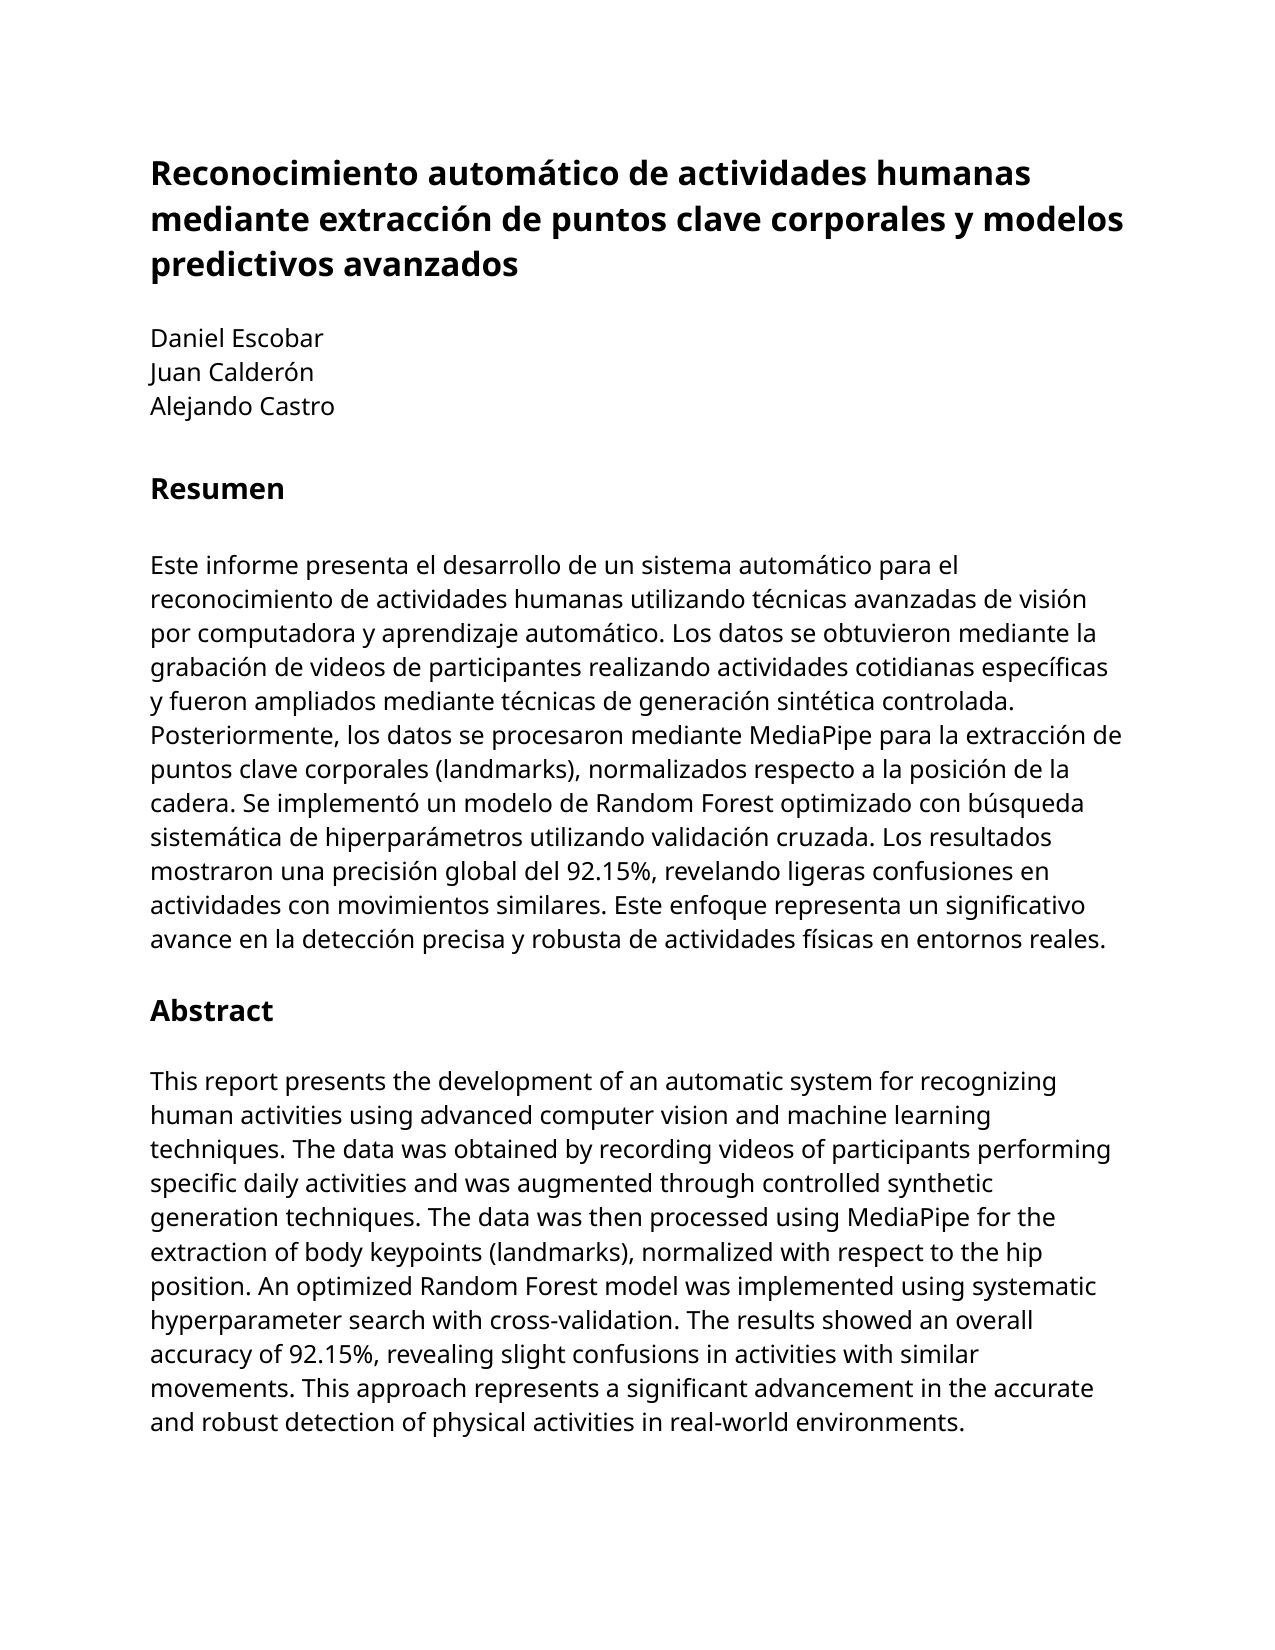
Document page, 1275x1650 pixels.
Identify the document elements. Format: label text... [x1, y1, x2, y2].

text Daniel Escobar [150, 320, 1125, 354]
text Este informe presenta el desarrollo de un sistema automático para el reconocimiento de actividades humanas utilizando técnicas avanzadas de visión por computadora y aprendizaje automático. Los datos se obtuvieron mediante la grabación de videos de participantes realizando actividades cotidianas específicas y fueron ampliados mediante técnicas de generación sintética controlada. Posteriormente, los datos se procesaron mediante MediaPipe para la extracción de puntos clave corporales (landmarks), normalizados respecto a la posición de la cadera. Se implementó un modelo de Random Forest optimizado con búsqueda sistemática de hiperparámetros utilizando validación cruzada. Los resultados mostraron una precisión global del 92.15%, revelando ligeras confusiones en actividades con movimientos similares. Este enfoque representa un significativo avance en la detección precisa y robusta de actividades físicas en entornos reales. [150, 547, 1125, 956]
text Resumen [150, 468, 1125, 508]
text Alejando Castro [150, 388, 1125, 422]
text This report presents the development of an automatic system for recognizing human activities using advanced computer vision and machine learning techniques. The data was obtained by recording videos of participants performing specific daily activities and was augmented through controlled synthetic generation techniques. The data was then processed using MediaPipe for the extraction of body keypoints (landmarks), normalized with respect to the hip position. An optimized Random Forest model was implemented using systematic hyperparameter search with cross-validation. The results showed an overall accuracy of 92.15%, revealing slight confusions in activities with similar movements. This approach represents a significant advancement in the accurate and robust detection of physical activities in real-world environments. [150, 1064, 1125, 1438]
text Abstract [150, 990, 1125, 1030]
text Reconocimiento automático de actividades humanas mediante extracción de puntos clave corporales y modelos predictivos avanzados [150, 150, 1125, 286]
text Juan Calderón [150, 354, 1125, 388]
